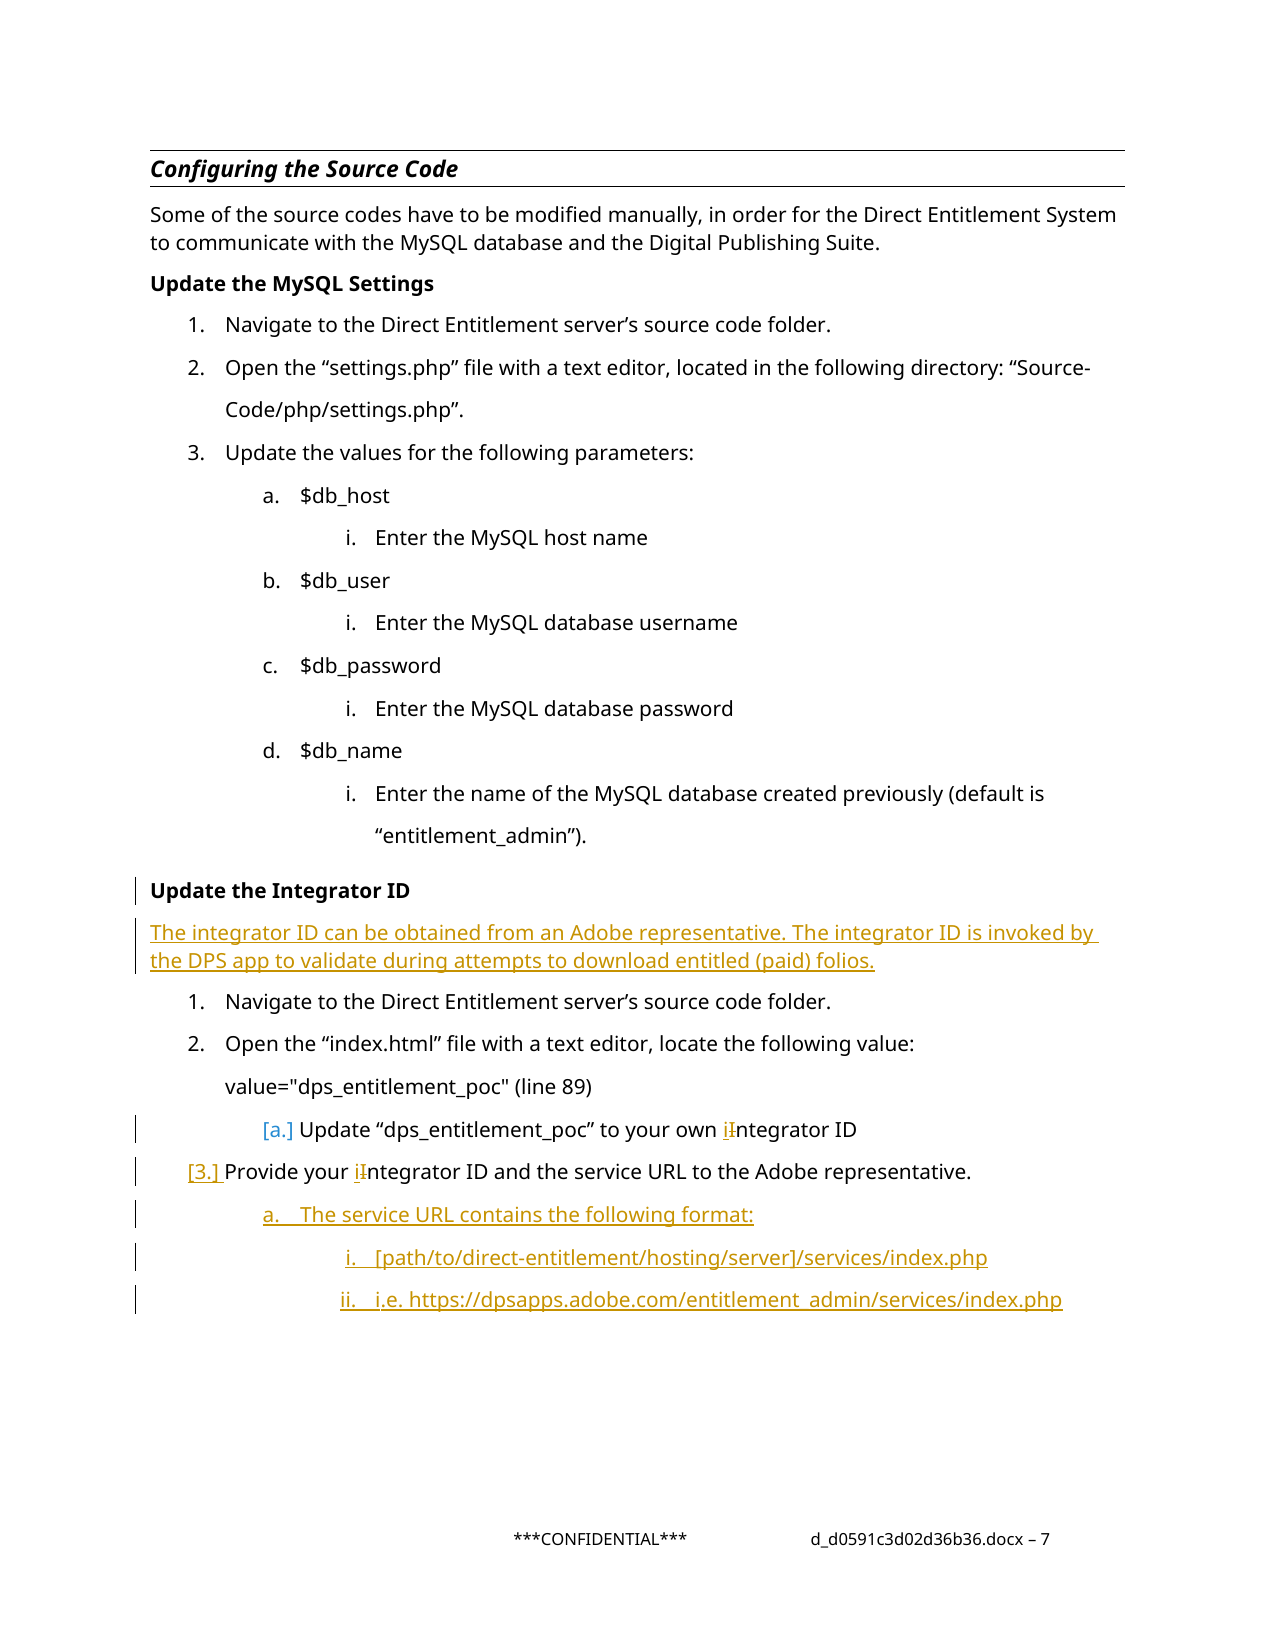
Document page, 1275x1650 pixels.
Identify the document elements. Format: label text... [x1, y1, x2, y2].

list Provide your ntegrator ID and the service URL to the Adobe representative. [187, 1157, 1125, 1186]
list Update “dps_entitlement_poc” to your own ntegrator ID [262, 1115, 1125, 1143]
list $db_host [262, 481, 1125, 509]
subtitle Some of the source codes have to be modified manually, in order for the Direct Entitlement System to communicate with the MySQL database and the Digital Publishing Suite. [150, 200, 1125, 257]
list Enter the MySQL database password [356, 694, 1125, 722]
list Open the “settings.php” file with a text editor, located in the following directory: “Source-Code/php/settings.php”. [187, 353, 1125, 424]
subtitle Configuring the Source Code [150, 151, 1125, 186]
list $db_name [262, 736, 1125, 765]
list $db_password [262, 651, 1125, 679]
list Enter the MySQL host name [356, 523, 1125, 552]
subtitle Update the Integrator ID [150, 877, 1125, 905]
list Update the values for the following parameters: [187, 438, 1125, 467]
subtitle Update the MySQL Settings [150, 269, 1125, 298]
list Open the “index.html” file with a text editor, locate the following value: value="dps_entitlement_poc" (line 89) [187, 1029, 1125, 1101]
list Enter the MySQL database username [356, 608, 1125, 637]
list Navigate to the Direct Entitlement server’s source code folder. [187, 310, 1125, 339]
list Navigate to the Direct Entitlement server’s source code folder. [187, 987, 1125, 1015]
list $db_user [262, 566, 1125, 594]
list Enter the name of the MySQL database created previously (default is “entitlement_admin”). [356, 779, 1125, 850]
